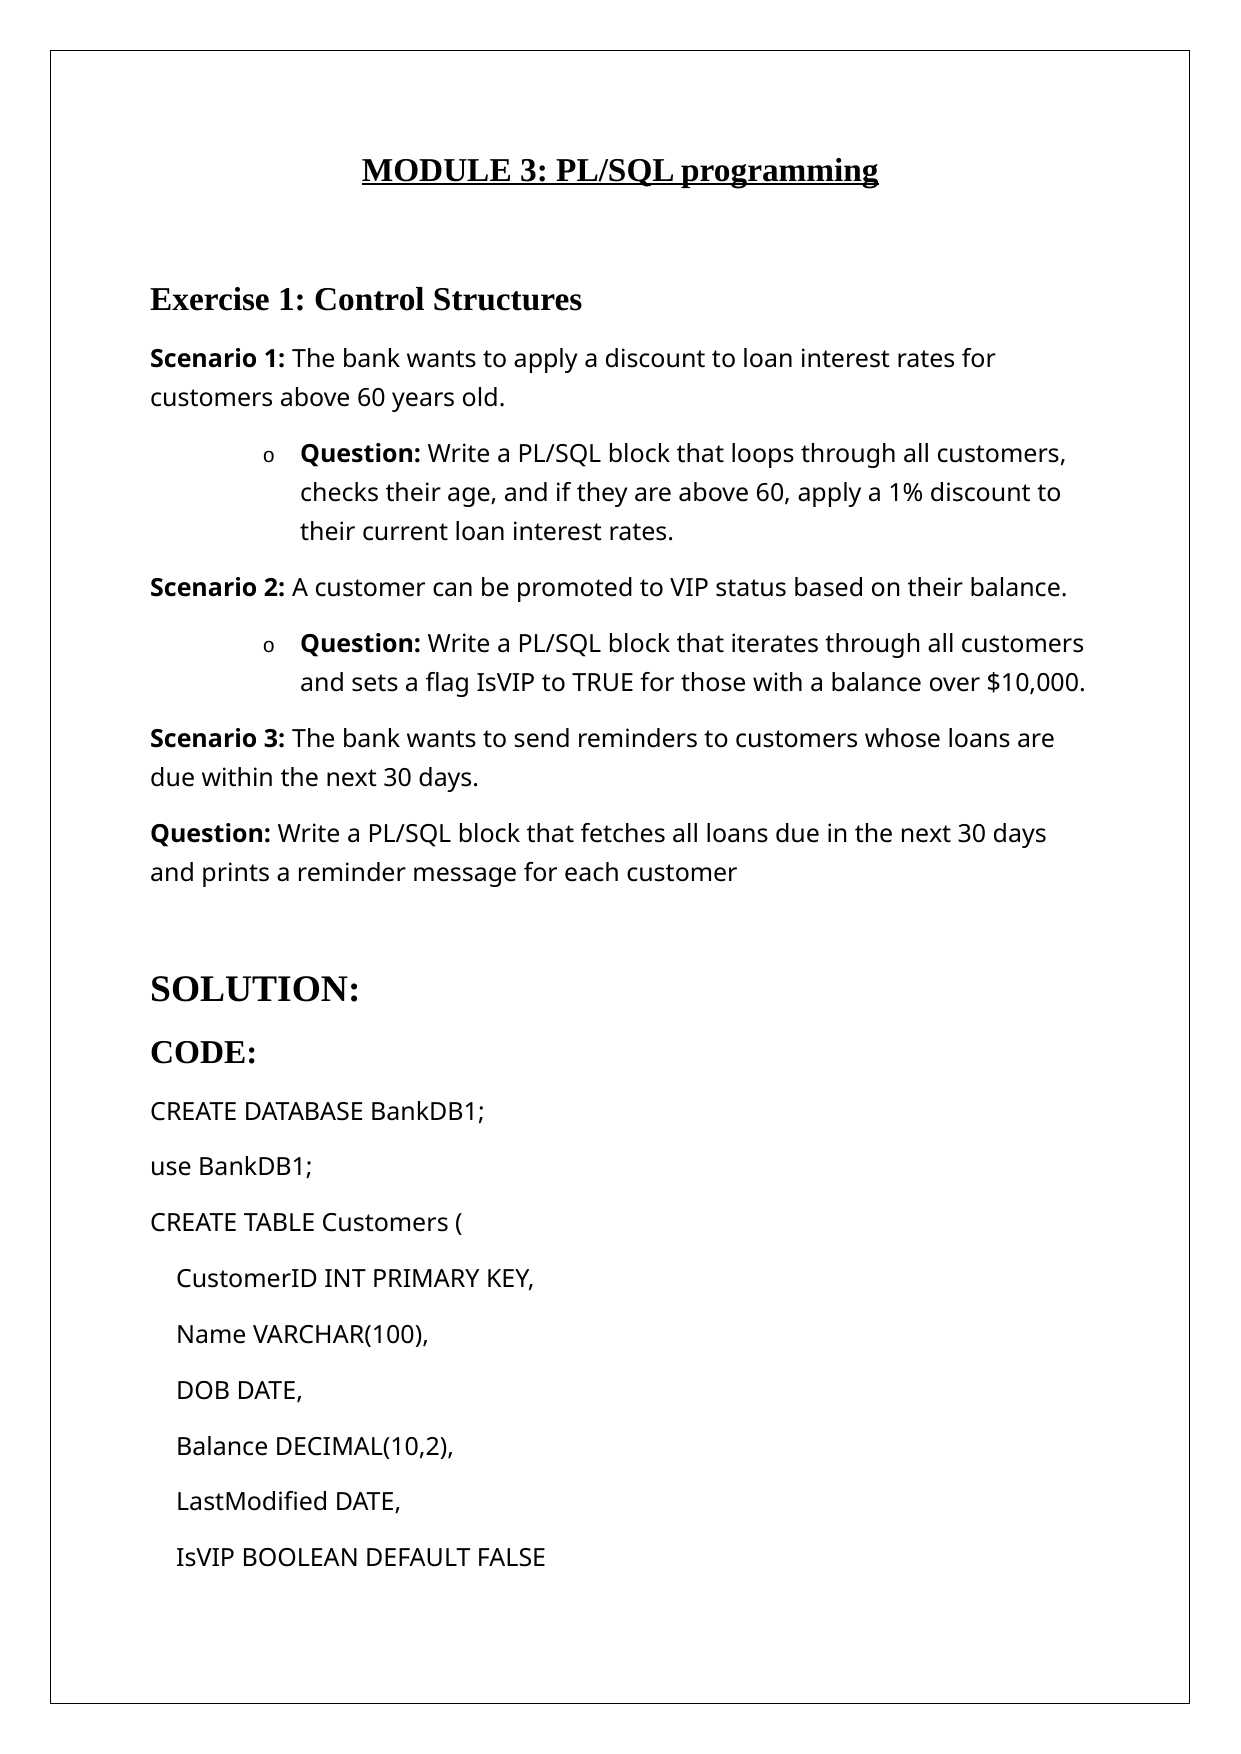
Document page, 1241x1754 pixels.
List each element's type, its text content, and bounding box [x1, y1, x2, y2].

text CREATE TABLE Customers ( [150, 1205, 1090, 1239]
text CODE: [150, 1032, 1090, 1071]
text DOB DATE, [150, 1372, 1090, 1406]
text LastModified DATE, [150, 1484, 1090, 1518]
text Scenario 3: The bank wants to send reminders to customers whose loans are due within the next 30 days. [150, 720, 1090, 793]
text Scenario 2: A customer can be promoted to VIP status based on their balance. [150, 569, 1090, 603]
text SOLUTION: [150, 966, 1090, 1009]
text IsVIP BOOLEAN DEFAULT FALSE [150, 1540, 1090, 1574]
text CREATE DATABASE BankDB1; [150, 1093, 1090, 1127]
text Scenario 1: The bank wants to apply a discount to loan interest rates for customers above 60 years old. [150, 340, 1090, 413]
text CustomerID INT PRIMARY KEY, [150, 1261, 1090, 1295]
text Exercise 1: Control Structures [150, 279, 1090, 318]
text use BankDB1; [150, 1149, 1090, 1183]
list Question: Write a PL/SQL block that iterates through all customers and sets a flag IsVIP to TRUE for those with a balance over $10,000. [262, 625, 1090, 698]
text Balance DECIMAL(10,2), [150, 1428, 1090, 1462]
text Name VARCHAR(100), [150, 1316, 1090, 1351]
list Question: Write a PL/SQL block that loops through all customers, checks their age, and if they are above 60, apply a 1% discount to their current loan interest rates. [262, 435, 1090, 548]
text MODULE 3: PL/SQL programming [150, 150, 1090, 188]
text Question: Write a PL/SQL block that fetches all loans due in the next 30 days and prints a reminder message for each customer [150, 815, 1090, 888]
